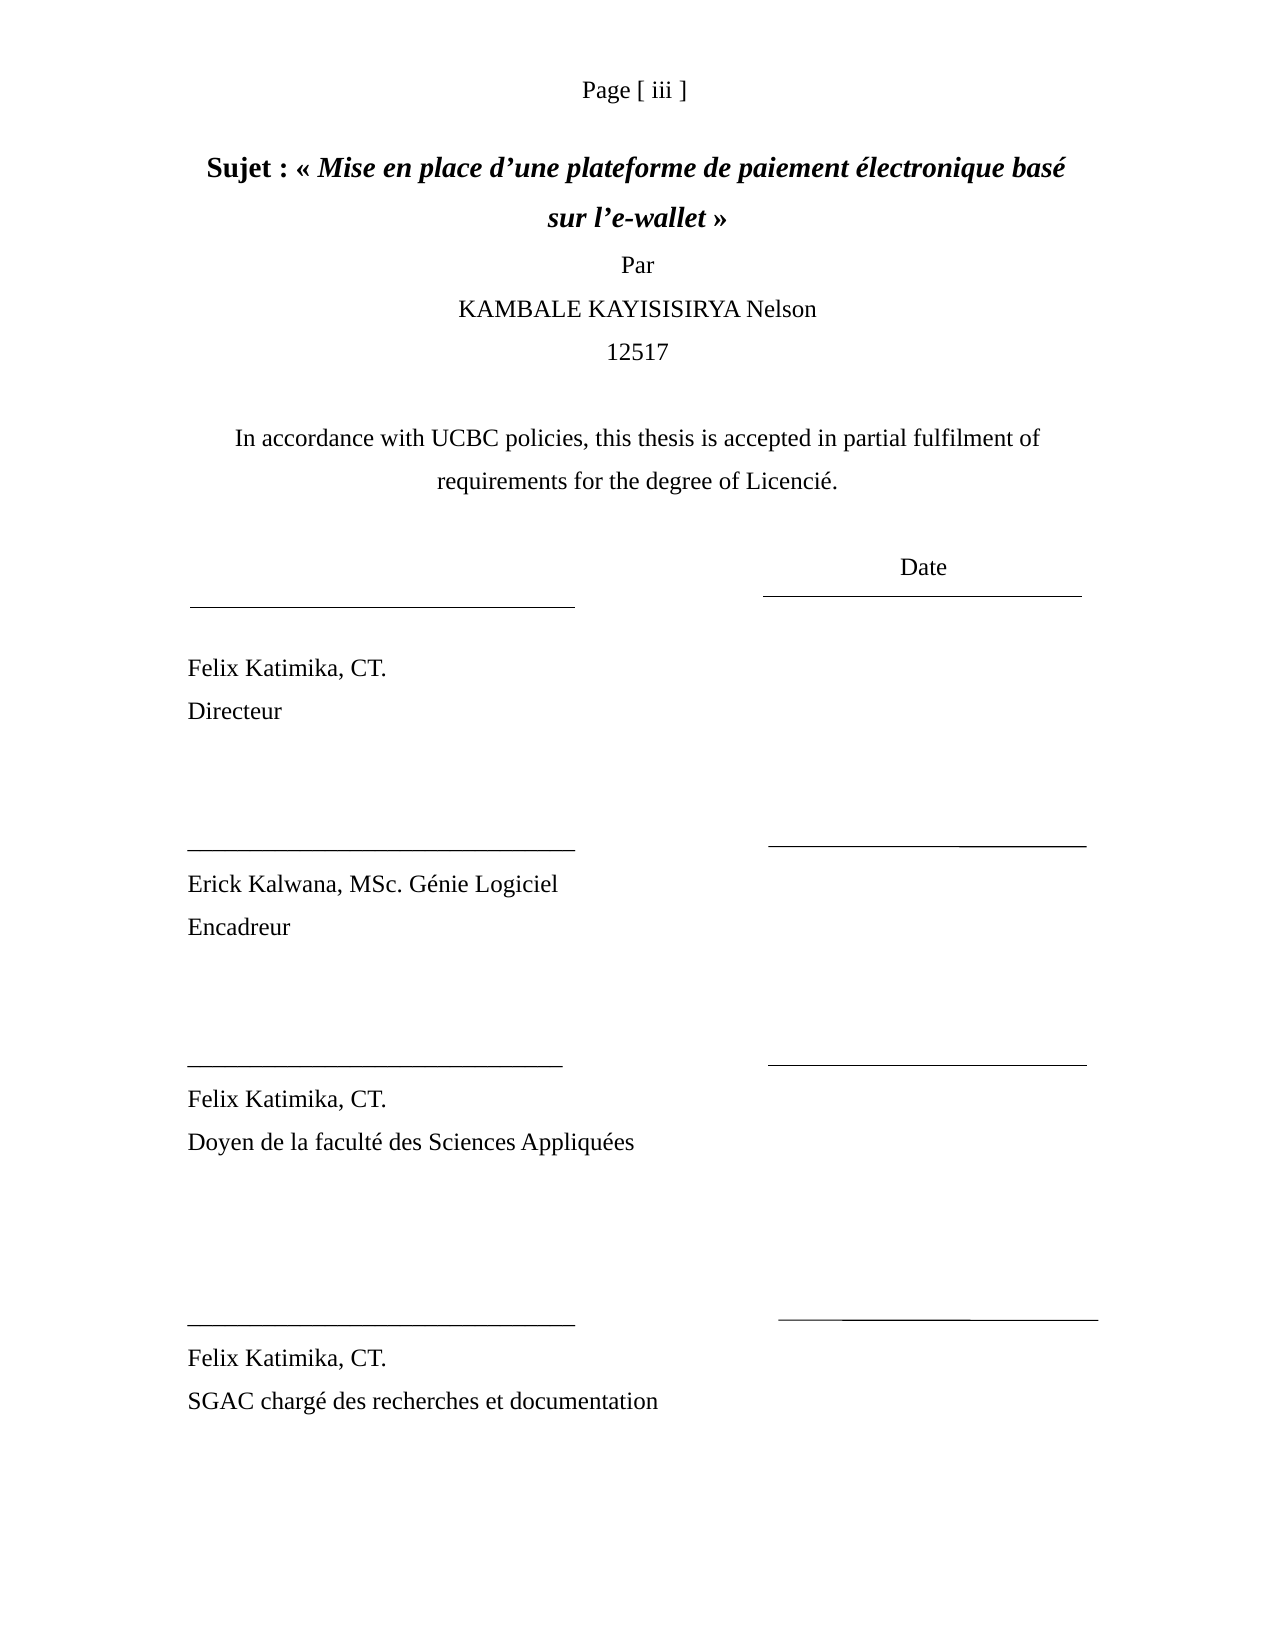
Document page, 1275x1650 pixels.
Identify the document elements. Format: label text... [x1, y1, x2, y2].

text Date [862, 552, 1087, 581]
text Doyen de la faculté des Sciences Appliquées [187, 1127, 1087, 1156]
text In accordance with UCBC policies, this thesis is accepted in partial fulfilment of requirements for the degree of Licencié. [187, 423, 1087, 495]
text Encadreur [187, 912, 1087, 941]
text 12517 [187, 337, 1087, 366]
text Felix Katimika, CT. [187, 653, 1087, 682]
text SGAC chargé des recherches et documentation [187, 1386, 1087, 1415]
text KAMBALE KAYISISIRYA Nelson [187, 294, 1087, 322]
text ______________________________ [187, 1041, 1087, 1070]
text Erick Kalwana, MSc. Génie Logiciel [187, 869, 1087, 897]
text Sujet : « Mise en place d’une plateforme de paiement électronique basé sur l’e-wallet » [187, 150, 1087, 234]
text Directeur [187, 696, 1087, 725]
text Felix Katimika, CT. [187, 1343, 1087, 1372]
text Felix Katimika, CT. [187, 1084, 1087, 1113]
text _______________________________ [187, 826, 1087, 854]
text _______________________________ [187, 1300, 1087, 1329]
text Par [187, 251, 1087, 279]
